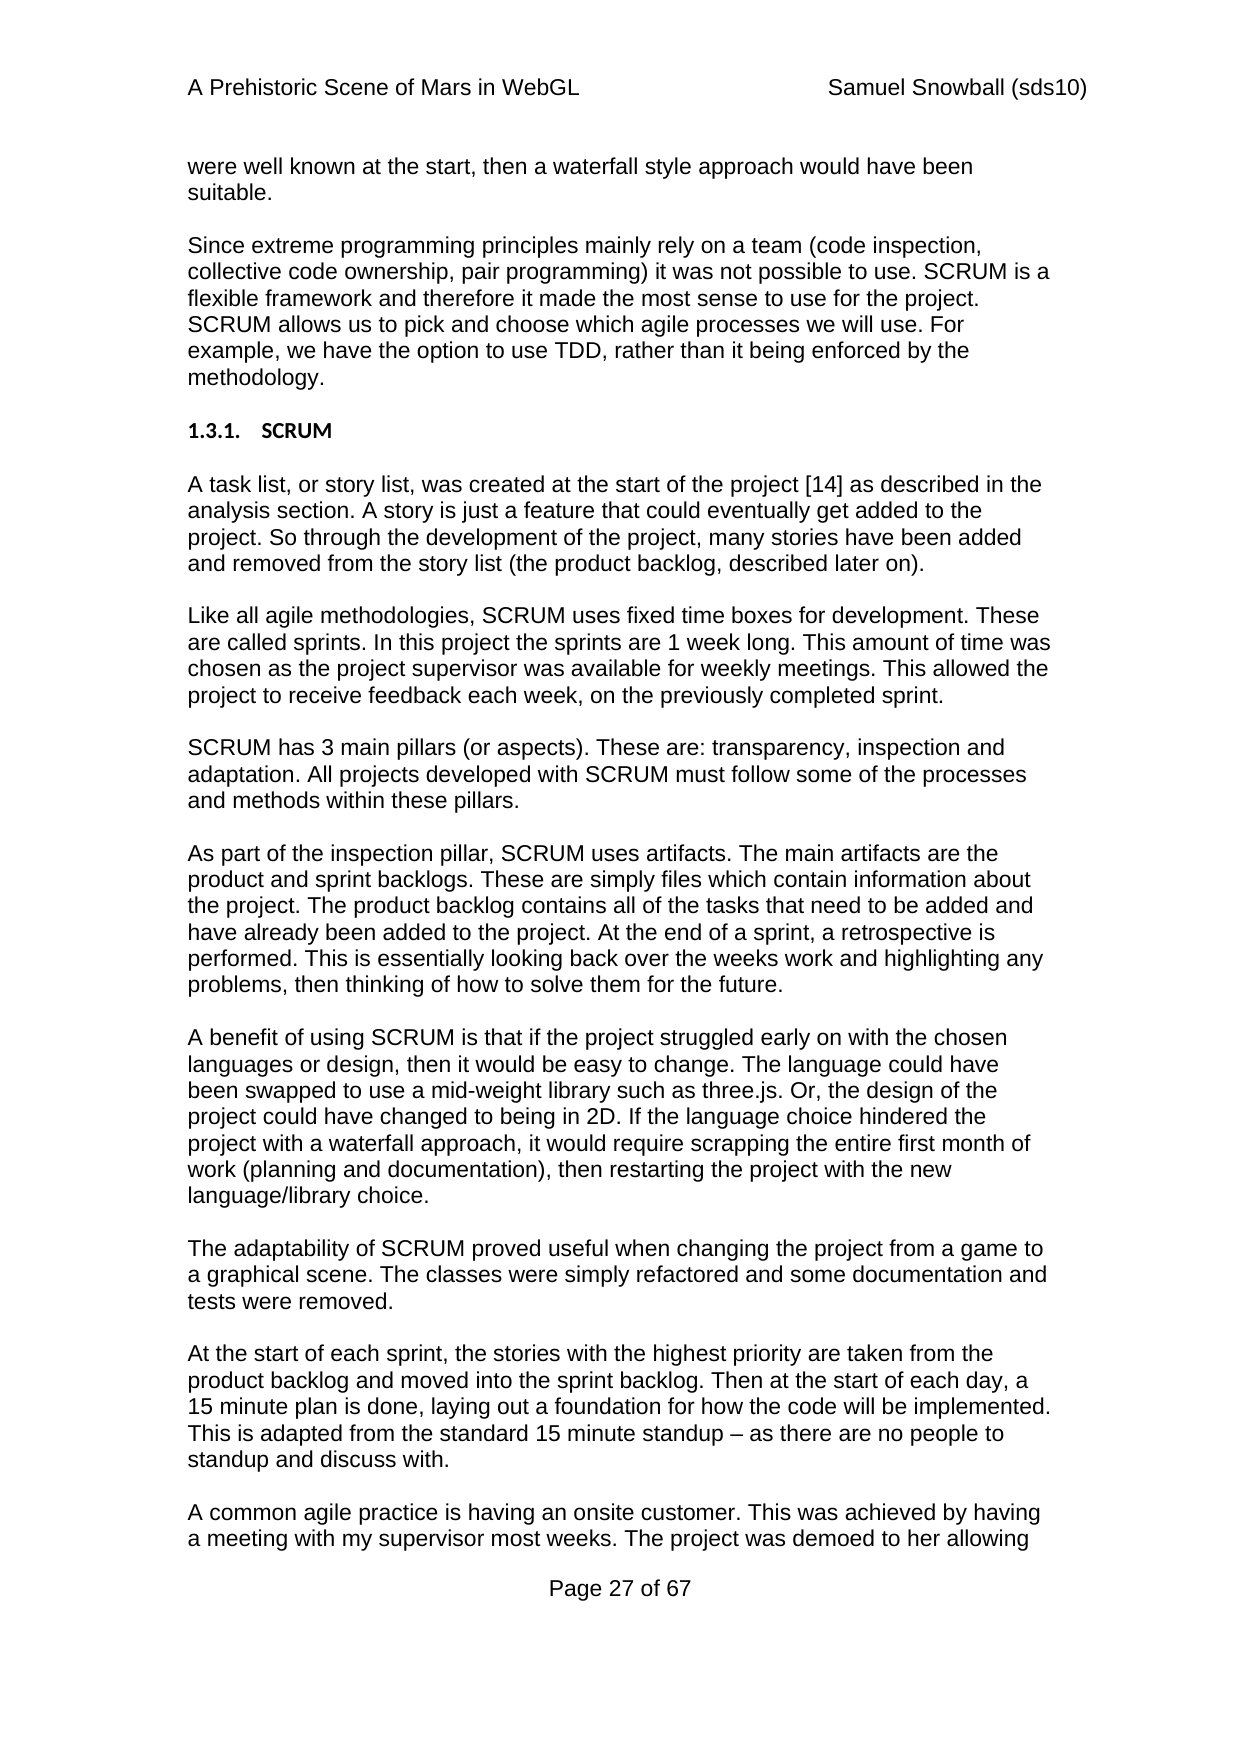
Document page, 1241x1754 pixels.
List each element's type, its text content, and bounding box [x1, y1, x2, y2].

text A task list, or story list, was created at the start of the project [14] as described in the analysis section. A story is just a feature that could eventually get added to the project. So through the development of the project, many stories have been added and removed from the story list (the product backlog, described later on). [187, 313, 1053, 418]
text A common agile practice is having an onsite customer. This was achieved by having a meeting with my supervisor most weeks. The project was demoed to her allowing her to suggest various improvements. This was useful and ensured the project was staying on the right track. [187, 1340, 1053, 1446]
text At the start of each sprint, the stories with the highest priority are taken from the product backlog and moved into the sprint backlog. Then at the start of each day, a 15 minute plan is done, laying out a foundation for how the code will be implemented. This is adapted from the standard 15 minute standup – as there are no people to standup and discuss with. [187, 1182, 1053, 1314]
text A benefit of using SCRUM is that if the project struggled early on with the chosen languages or design, then it would be easy to change. The language could have been swapped to use a mid-weight library such as three.js. Or, the design of the project could have changed to being in 2D. If the language choice hindered the project with a waterfall approach, it would require scrapping the entire first month of work (planning and documentation), then restarting the project with the new language/library choice. [187, 866, 1053, 1051]
text The adaptability of SCRUM proved useful when changing the project from a game to a graphical scene. The classes were simply refactored and some documentation and tests were removed. [187, 1077, 1053, 1156]
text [187, 1472, 1053, 1551]
text As part of the inspection pillar, SCRUM uses artifacts. The main artifacts are the product and sprint backlogs. These are simply files which contain information about the project. The product backlog contains all of the tasks that need to be added and have already been added to the project. At the end of a sprint, a retrospective is performed. This is essentially looking back over the weeks work and highlighting any problems, then thinking of how to solve them for the future. [187, 682, 1053, 840]
text Like all agile methodologies, SCRUM uses fixed time boxes for development. These are called sprints. In this project the sprints are 1 week long. This amount of time was chosen as the project supervisor was available for weekly meetings. This allowed the project to receive feedback each week, on the previously completed sprint. [187, 444, 1053, 550]
text 1.3.1. SCRUM [187, 258, 1053, 286]
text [187, 153, 1053, 232]
text SCRUM has 3 main pillars (or aspects). These are: transparency, inspection and adaptation. All projects developed with SCRUM must follow some of the processes and methods within these pillars. [187, 576, 1053, 655]
